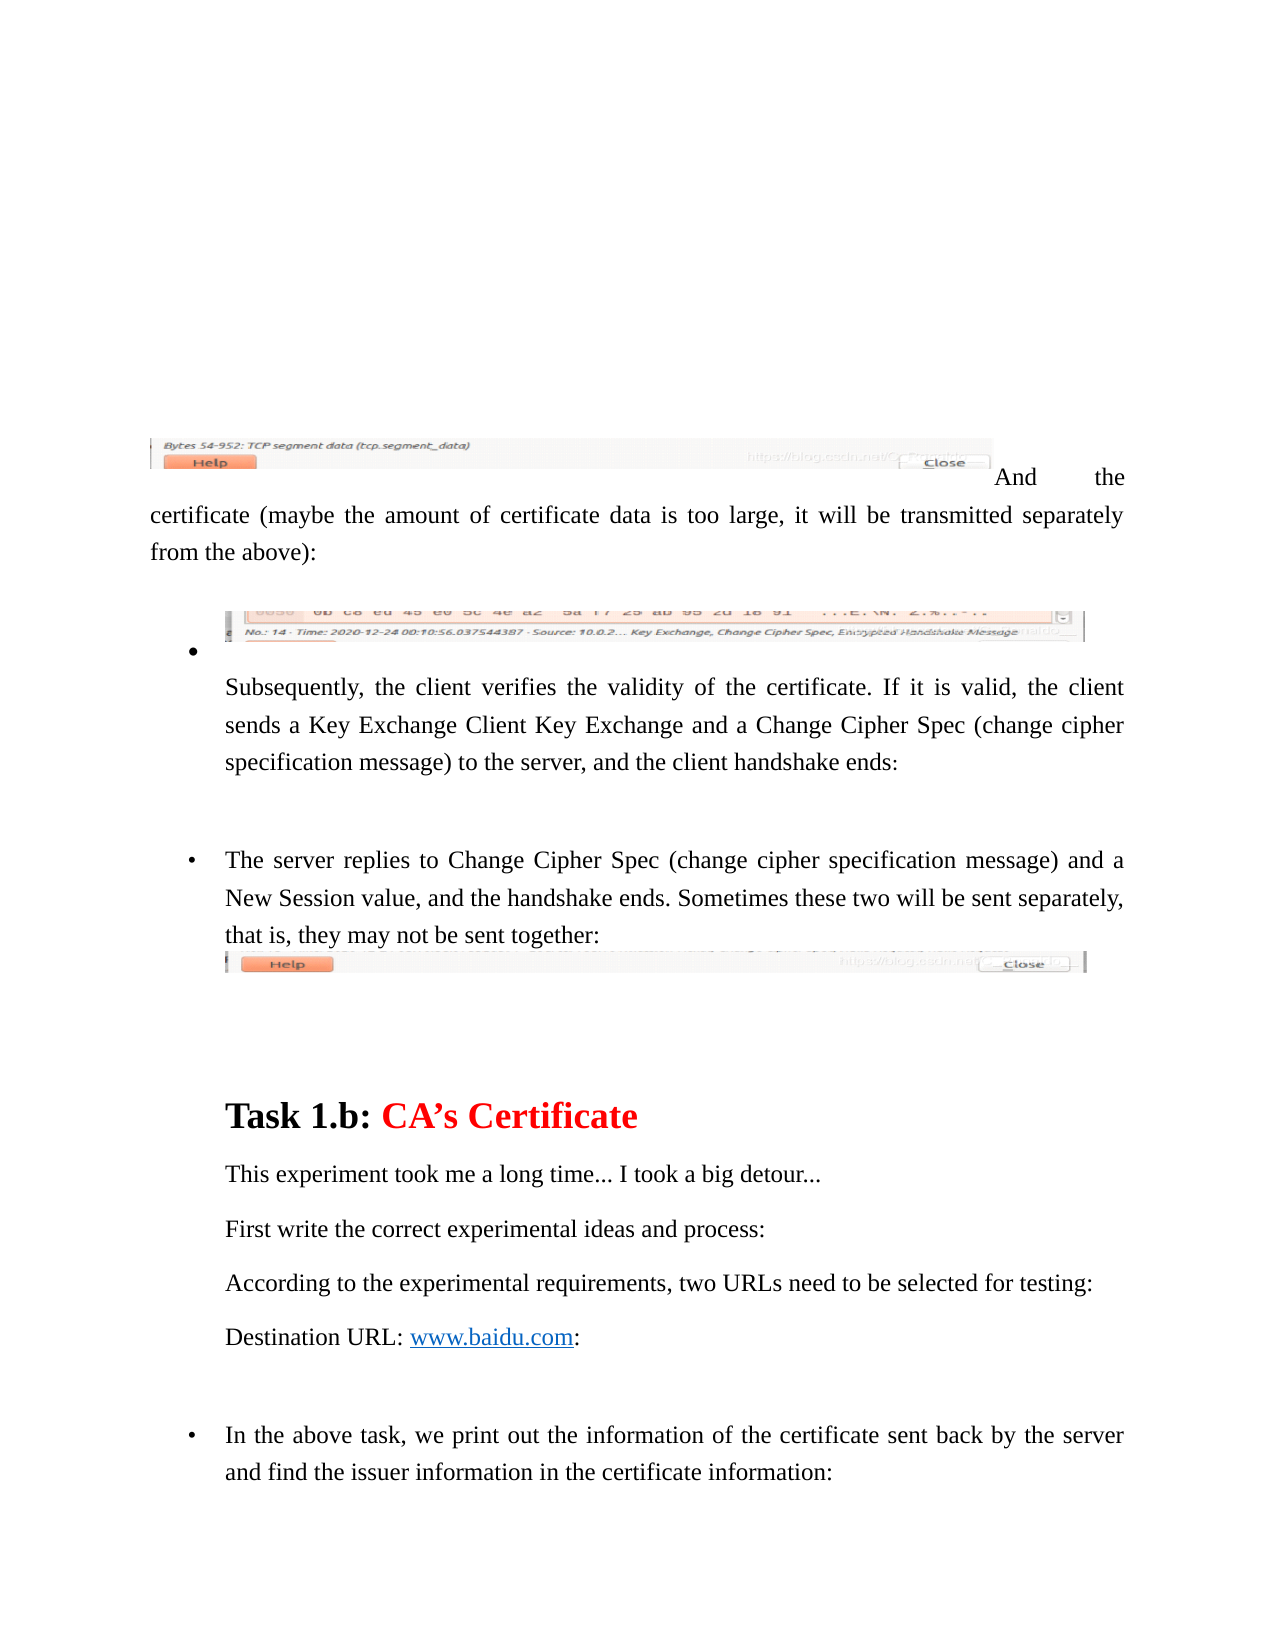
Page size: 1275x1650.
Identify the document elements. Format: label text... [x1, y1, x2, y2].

text And the certificate (maybe the amount of certificate data is too large, it will be transmitted separately from the above): [150, 456, 1125, 568]
list In the above task, we print out the information of the certificate sent back by the server and find the issuer information in the certificate information: [187, 1413, 1125, 1488]
text Task 1.b: CA’s Certificate [225, 1099, 1125, 1136]
list The server replies to Change Cipher Spec (change cipher specification message) and a New Session value, and the handshake ends. Sometimes these two will be sent separately, that is, they may not be sent together: [187, 839, 1125, 951]
text Destination URL: www.baidu.com: [225, 1315, 1125, 1353]
text According to the experimental requirements, two URLs need to be selected for testing: [225, 1261, 1125, 1299]
text First write the correct experimental ideas and process: [225, 1207, 1125, 1244]
list Subsequently, the client verifies the validity of the certificate. If it is valid, the client sends a Key Exchange Client Key Exchange and a Change Cipher Spec (change cipher specification message) to the server, and the client handshake ends: [187, 628, 1125, 778]
text This experiment took me a long time... I took a big detour... [225, 1153, 1125, 1190]
